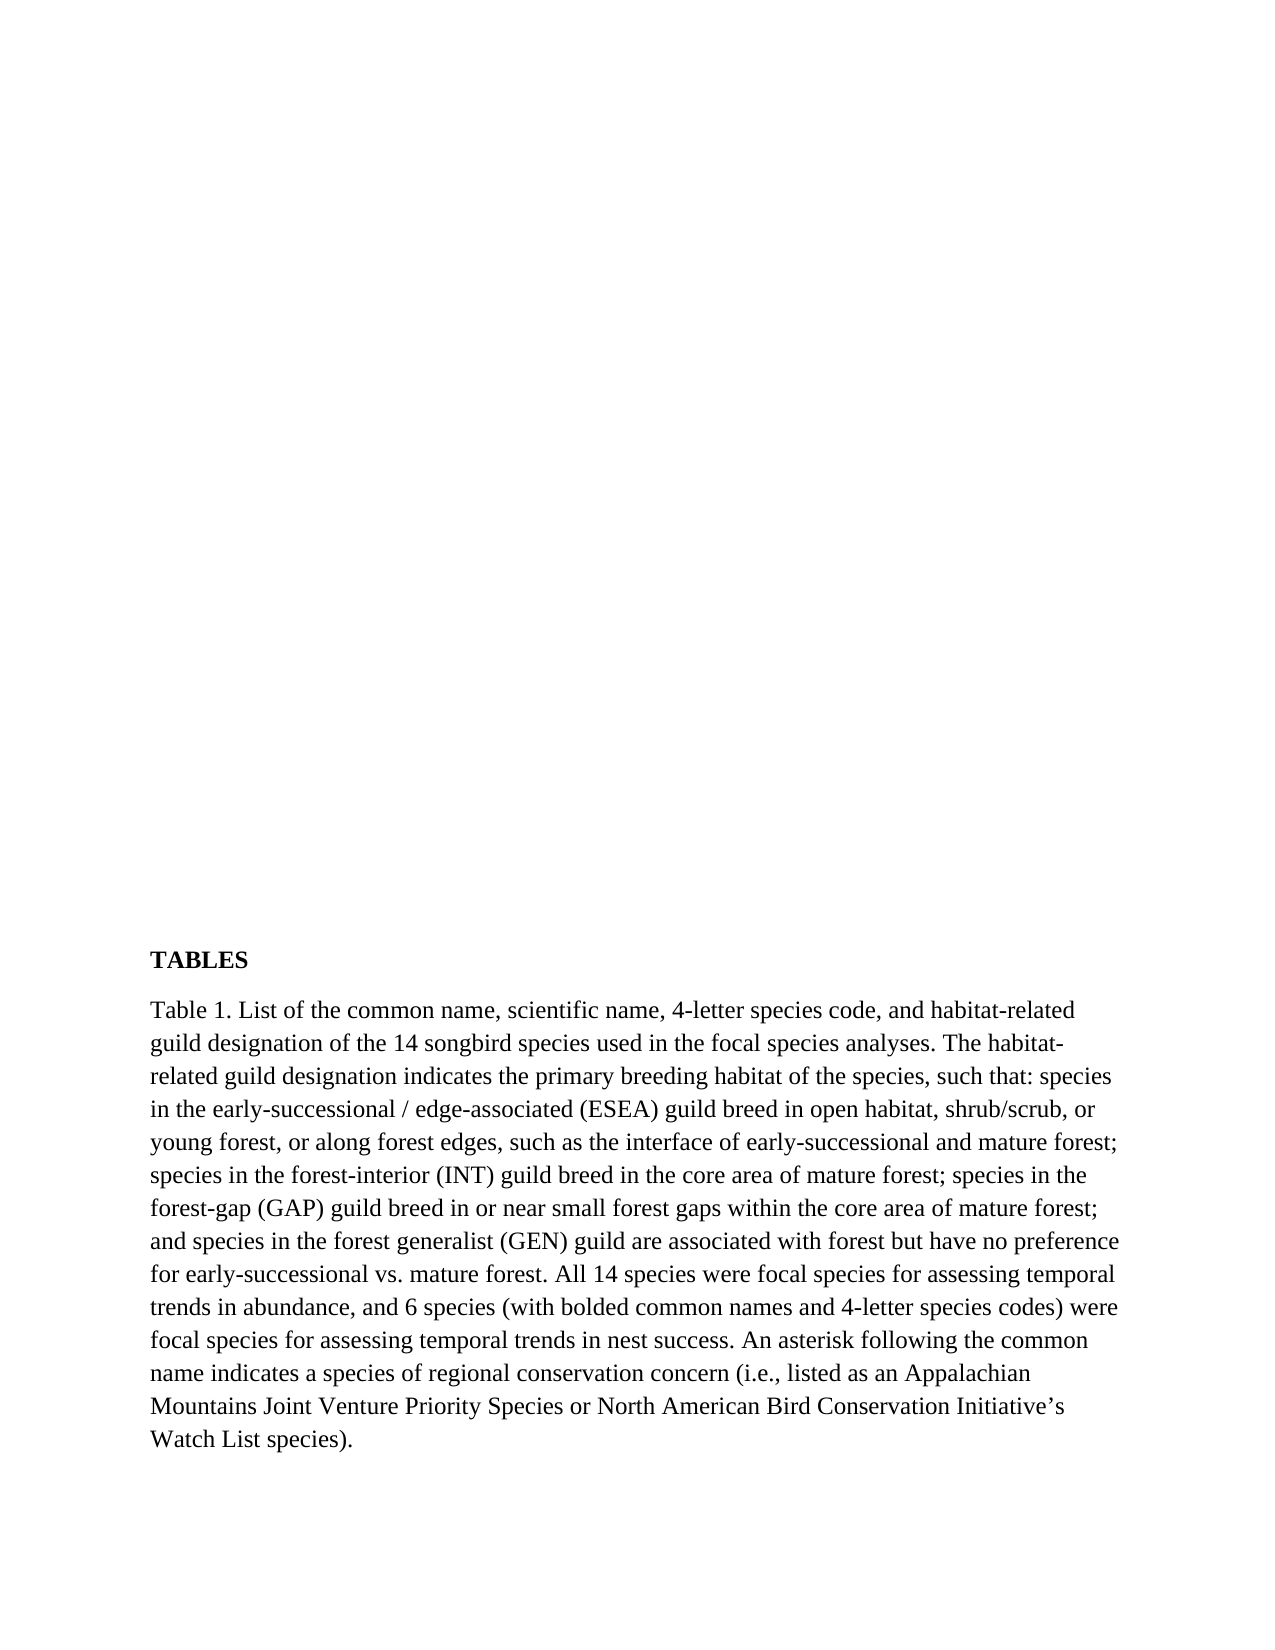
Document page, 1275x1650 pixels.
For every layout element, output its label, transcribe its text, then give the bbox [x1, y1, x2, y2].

text Tables [150, 945, 1125, 974]
text Table 1. List of the common name, scientific name, 4-letter species code, and habitat-related guild designation of the 14 songbird species used in the focal species analyses. The habitat-related guild designation indicates the primary breeding habitat of the species, such that: species in the early-successional / edge-associated (ESEA) guild breed in open habitat, shrub/scrub, or young forest, or along forest edges, such as the interface of early-successional and mature forest; species in the forest-interior (INT) guild breed in the core area of mature forest; species in the forest-gap (GAP) guild breed in or near small forest gaps within the core area of mature forest; and species in the forest generalist (GEN) guild are associated with forest but have no preference for early-successional vs. mature forest. All 14 species were focal species for assessing temporal trends in abundance, and 6 species (with bolded common names and 4-letter species codes) were focal species for assessing temporal trends in nest success. An asterisk following the common name indicates a species of regional conservation concern (i.e., listed as an Appalachian Mountains Joint Venture Priority Species or North American Bird Conservation Initiative’s Watch List species). [150, 995, 1125, 1453]
